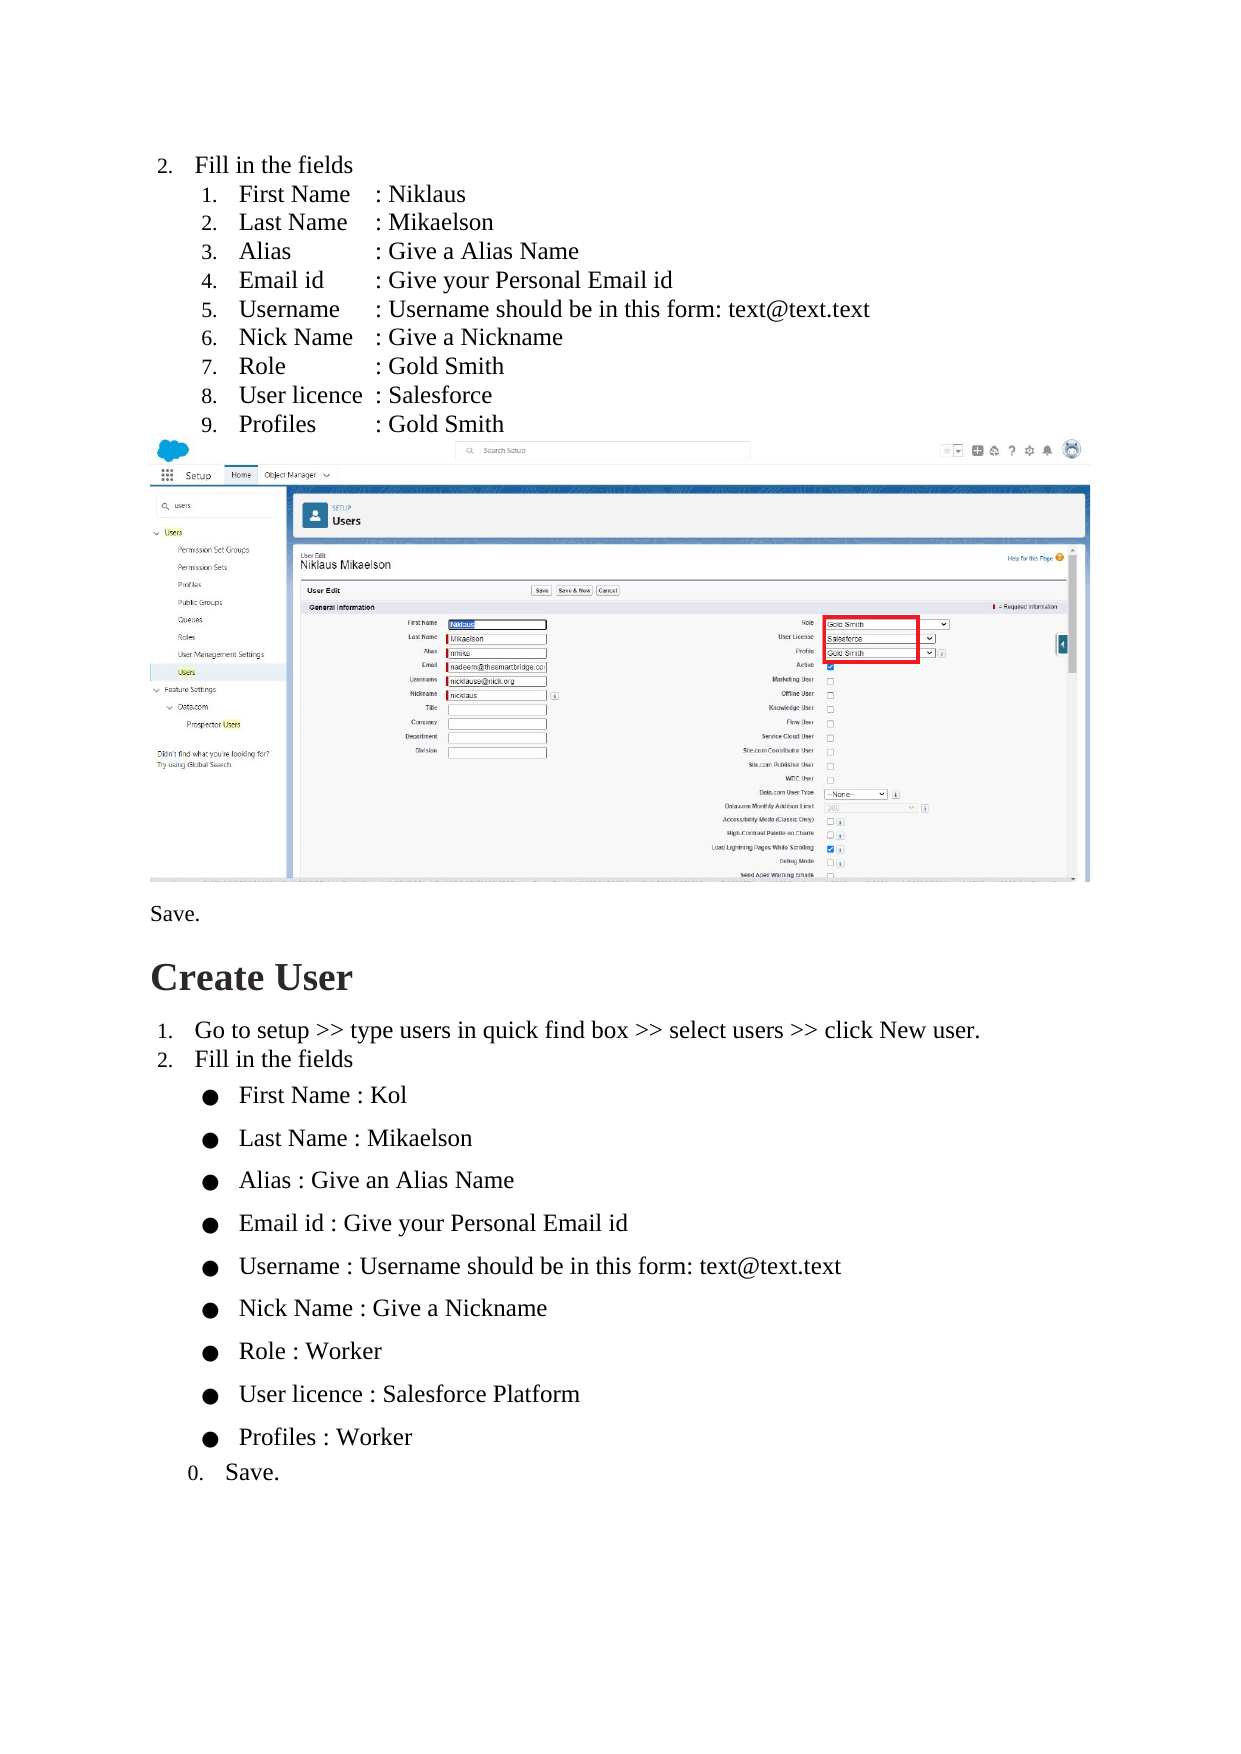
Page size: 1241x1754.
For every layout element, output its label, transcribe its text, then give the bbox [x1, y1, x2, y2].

list Last Name : Mikaelson [201, 1115, 1090, 1158]
list Role : Gold Smith [201, 351, 1090, 380]
list Profiles : Gold Smith [201, 409, 1090, 437]
list Alias : Give a Alias Name [201, 236, 1090, 265]
list Fill in the fields [157, 150, 1090, 179]
list User licence : Salesforce [201, 380, 1090, 409]
list Save. [187, 1457, 1090, 1486]
list Email id : Give your Personal Email id [201, 265, 1090, 294]
picture [150, 437, 1091, 882]
subtitle Create User [150, 954, 1090, 999]
list Alias : Give an Alias Name [201, 1158, 1090, 1201]
list Username : Username should be in this form: text@text.text [201, 1243, 1090, 1286]
list First Name : Kol [201, 1072, 1090, 1115]
list Go to setup >> type users in quick find box >> select users >> click New user. [157, 1015, 1090, 1044]
list User licence : Salesforce Platform [201, 1371, 1090, 1414]
list Username : Username should be in this form: text@text.text [201, 294, 1090, 322]
list Last Name : Mikaelson [201, 207, 1090, 236]
list First Name : Niklaus [201, 179, 1090, 207]
text Save. [150, 900, 1090, 927]
list Nick Name : Give a Nickname [201, 322, 1090, 351]
list Nick Name : Give a Nickname [201, 1286, 1090, 1329]
list Email id : Give your Personal Email id [201, 1201, 1090, 1243]
list Profiles : Worker [201, 1414, 1090, 1457]
list Role : Worker [201, 1329, 1090, 1371]
list Fill in the fields [157, 1044, 1090, 1072]
